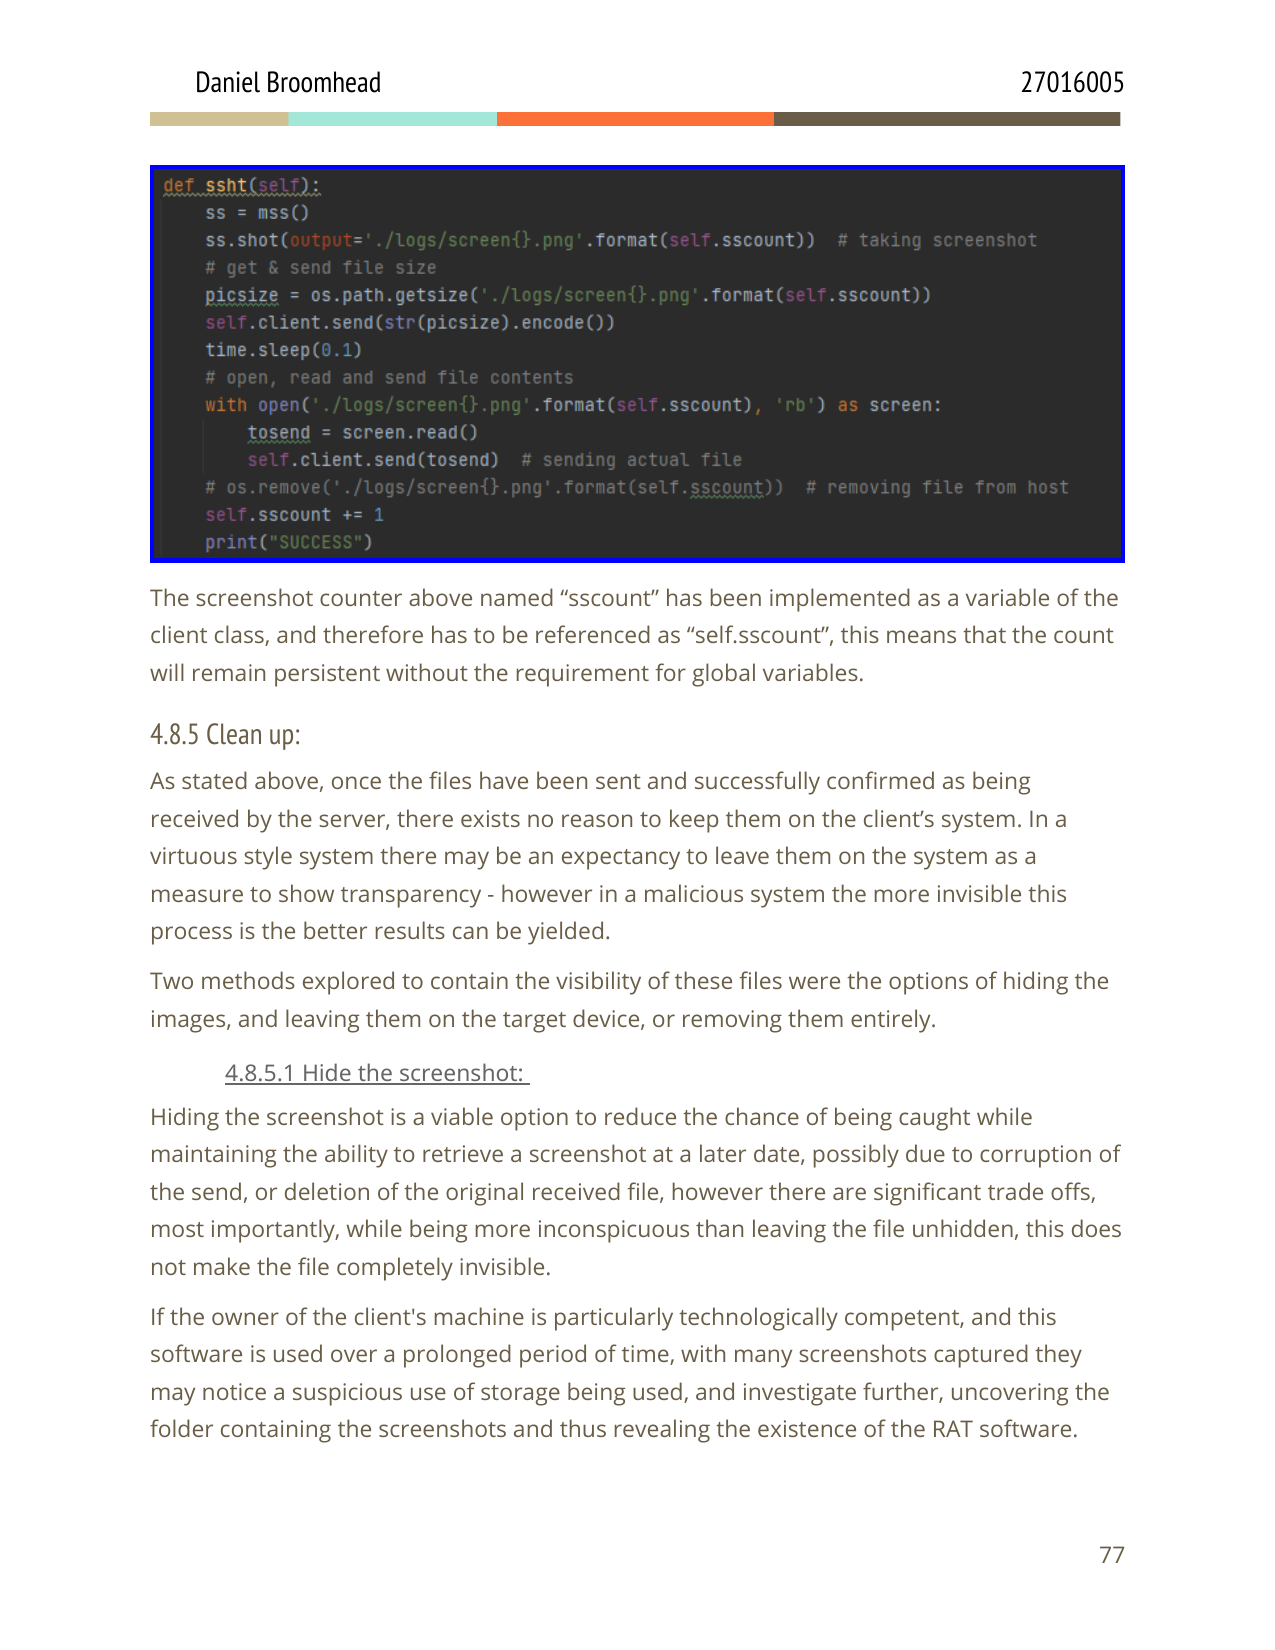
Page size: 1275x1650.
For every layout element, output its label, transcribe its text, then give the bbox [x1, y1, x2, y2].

text The screenshot counter above named “sscount” has been implemented as a variable of the client class, and therefore has to be referenced as “self.sscount”, this means that the count will remain persistent without the requirement for global variables. [150, 581, 1125, 688]
text Hiding the screenshot is a viable option to reduce the chance of being caught while maintaining the ability to retrieve a screenshot at a later date, possibly due to corruption of the send, or deletion of the original received file, however there are significant trade offs, most importantly, while being more inconspicuous than leaving the file unhidden, this does not make the file completely invisible. [150, 1100, 1125, 1282]
subtitle 4.8.5.1 Hide the screenshot: [150, 1057, 1125, 1088]
text As stated above, once the files have been sent and successfully confirmed as being received by the server, there exists no reason to keep them on the client’s system. In a virtuous style system there may be an expectancy to leave them on the system as a measure to show transparency - however in a malicious system the more invisible this process is the better results can be yielded. [150, 765, 1125, 946]
subtitle 4.8.5 Clean up: [150, 715, 1125, 752]
text Two methods explored to contain the visibility of these files were the options of hiding the images, and leaving them on the target device, or removing them entirely. [150, 965, 1125, 1034]
picture [150, 112, 1121, 126]
picture [154, 169, 1121, 558]
text If the owner of the client's machine is particularly technologically competent, and this software is used over a prolonged period of time, with many screenshots captured they may notice a suspicious use of storage being used, and investigate further, uncovering the folder containing the screenshots and thus revealing the existence of the RAT software. [150, 1300, 1125, 1444]
